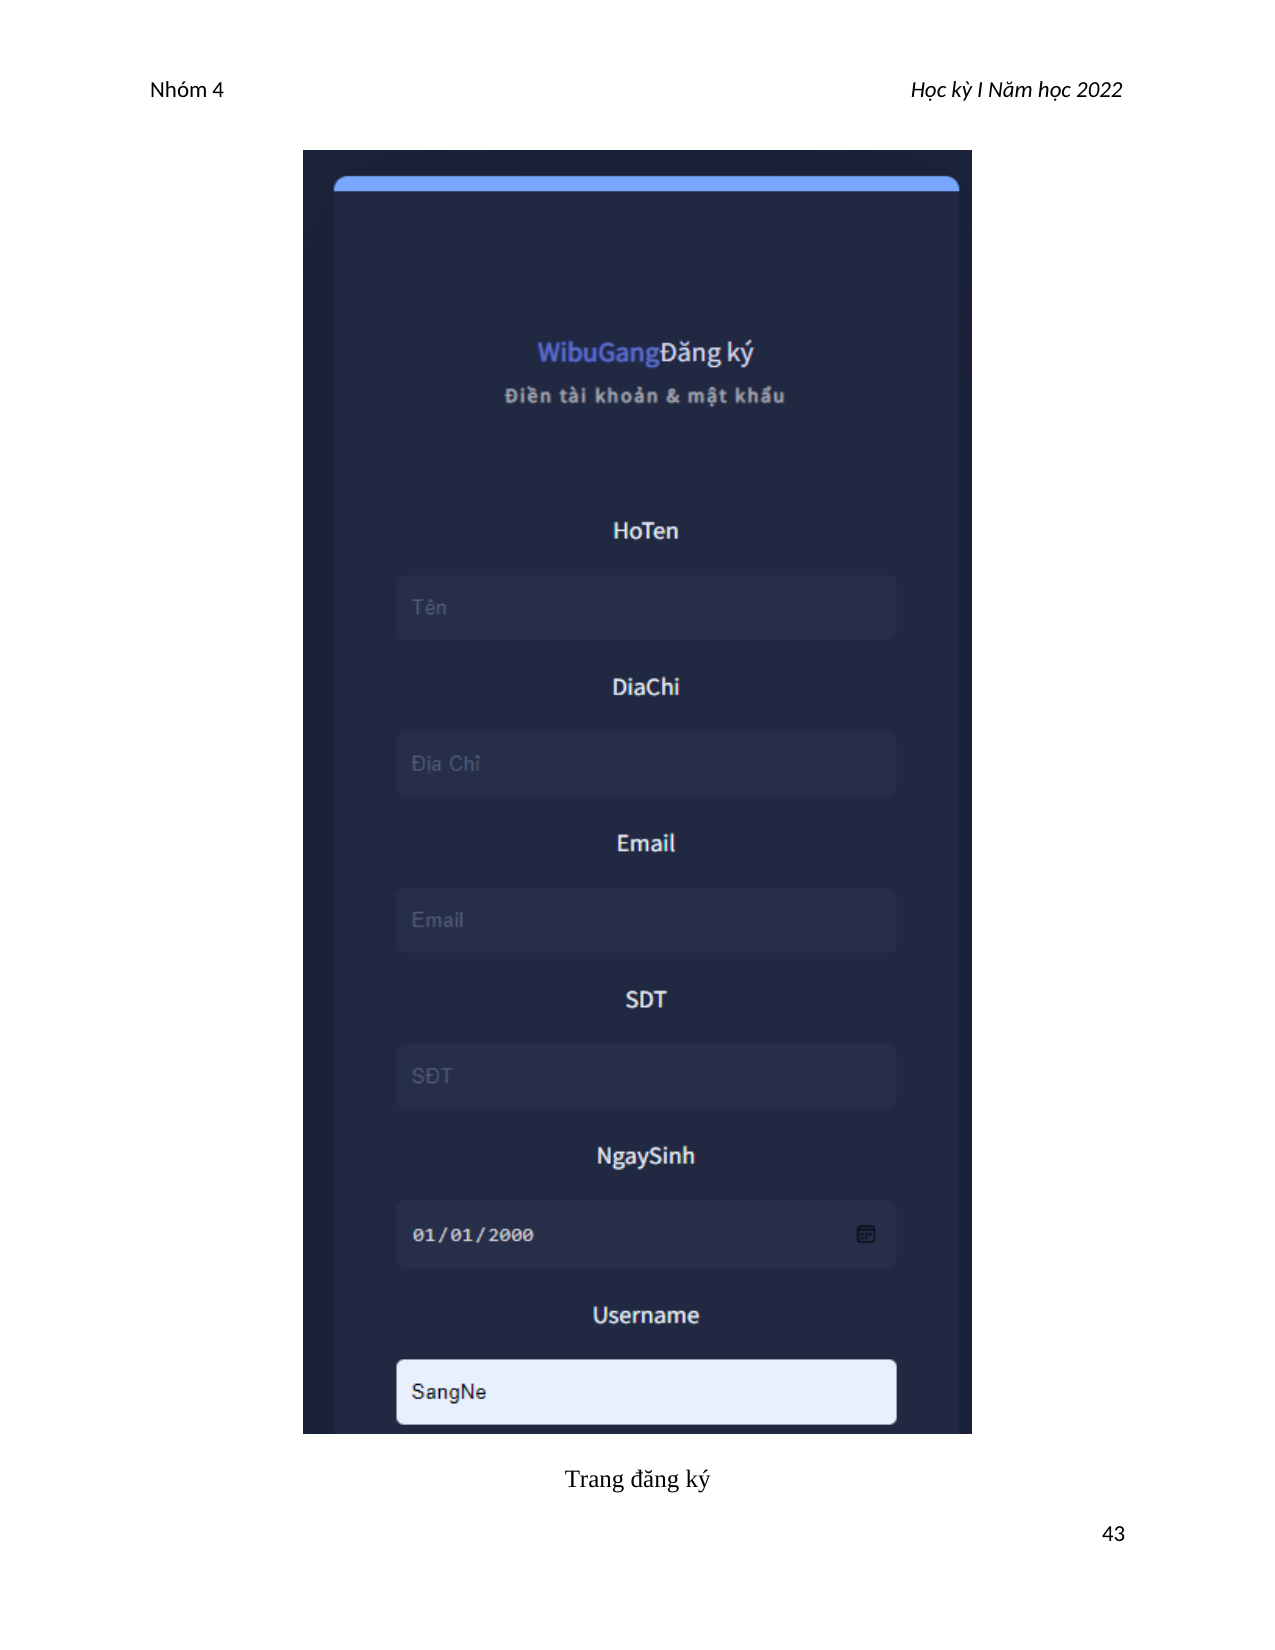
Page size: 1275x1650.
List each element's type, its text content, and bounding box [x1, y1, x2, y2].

text Trang đăng ký [150, 1464, 1125, 1493]
picture [303, 150, 972, 1434]
